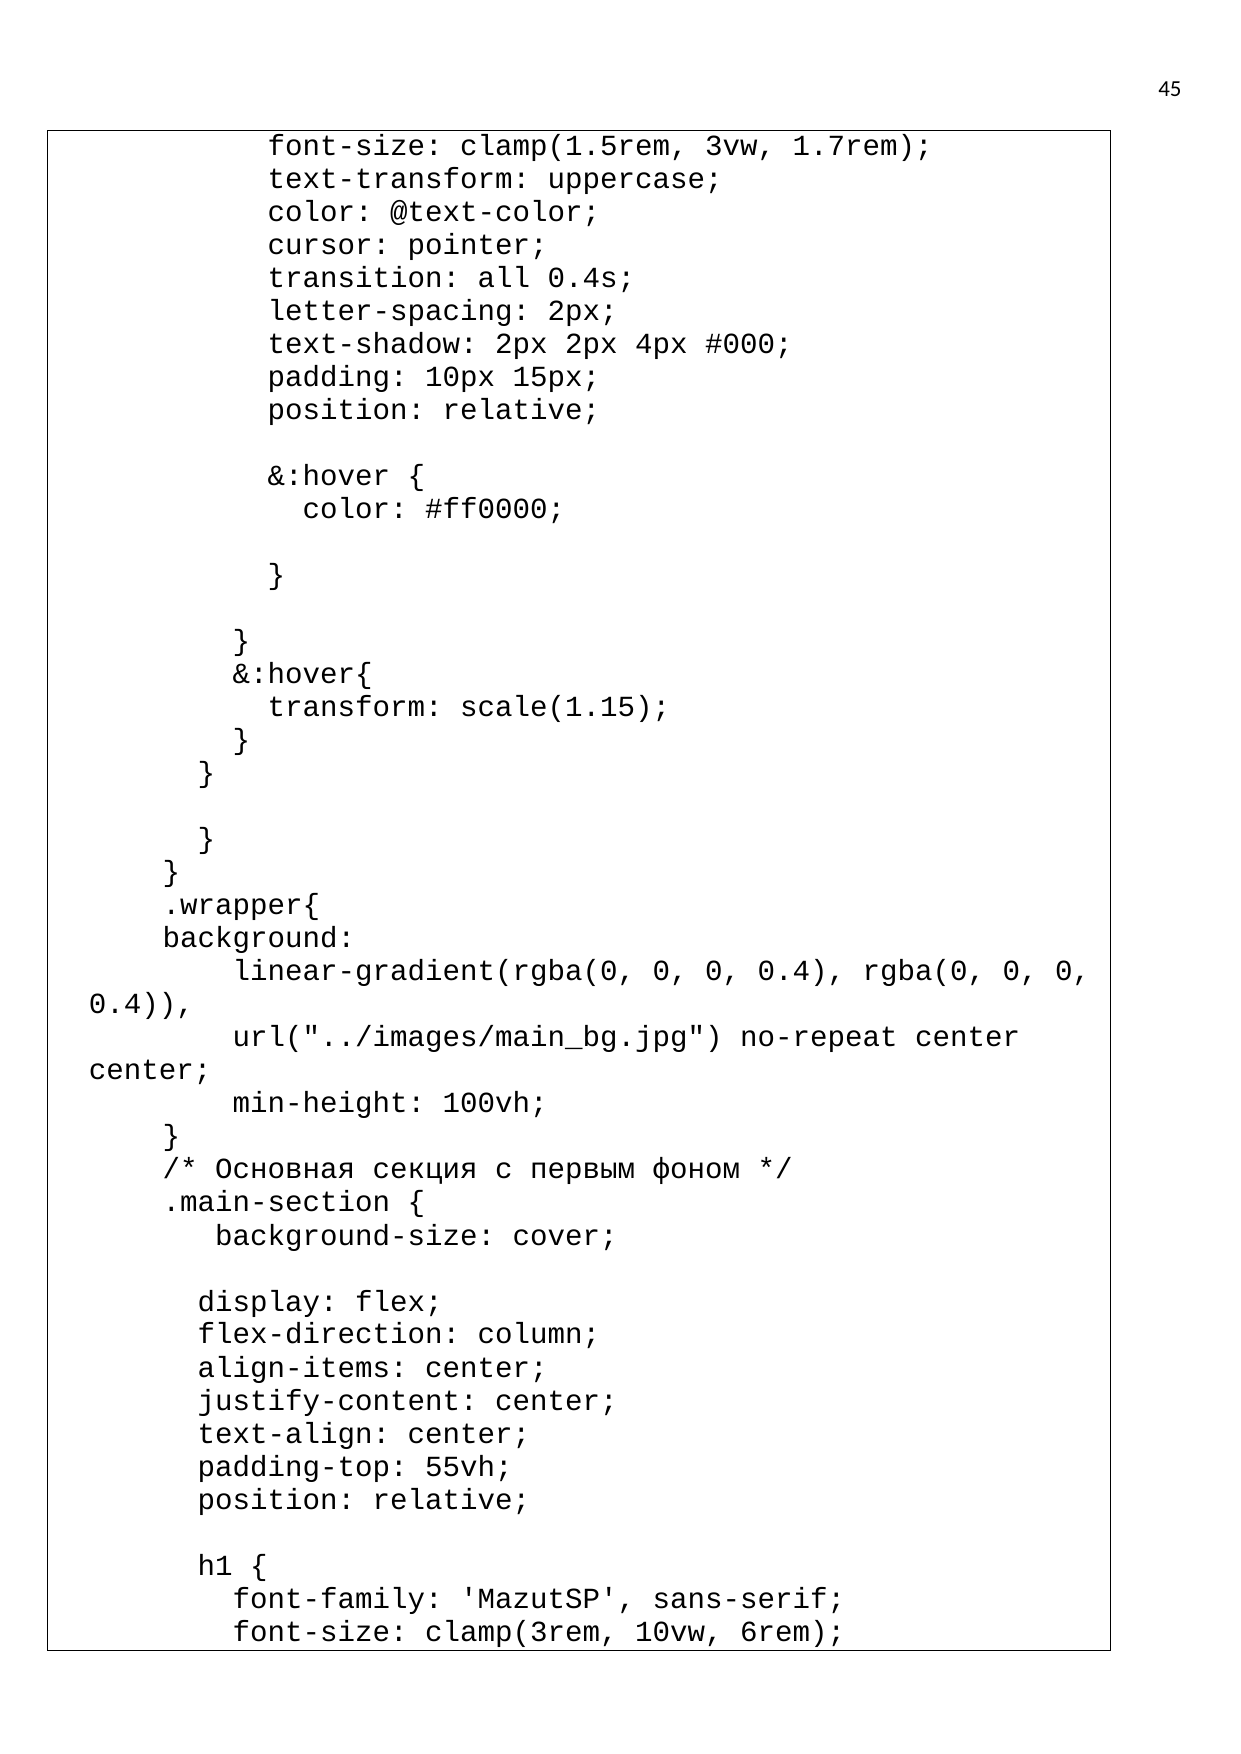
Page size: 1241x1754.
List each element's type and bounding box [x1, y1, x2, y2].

table_header [48, 131, 1110, 1650]
